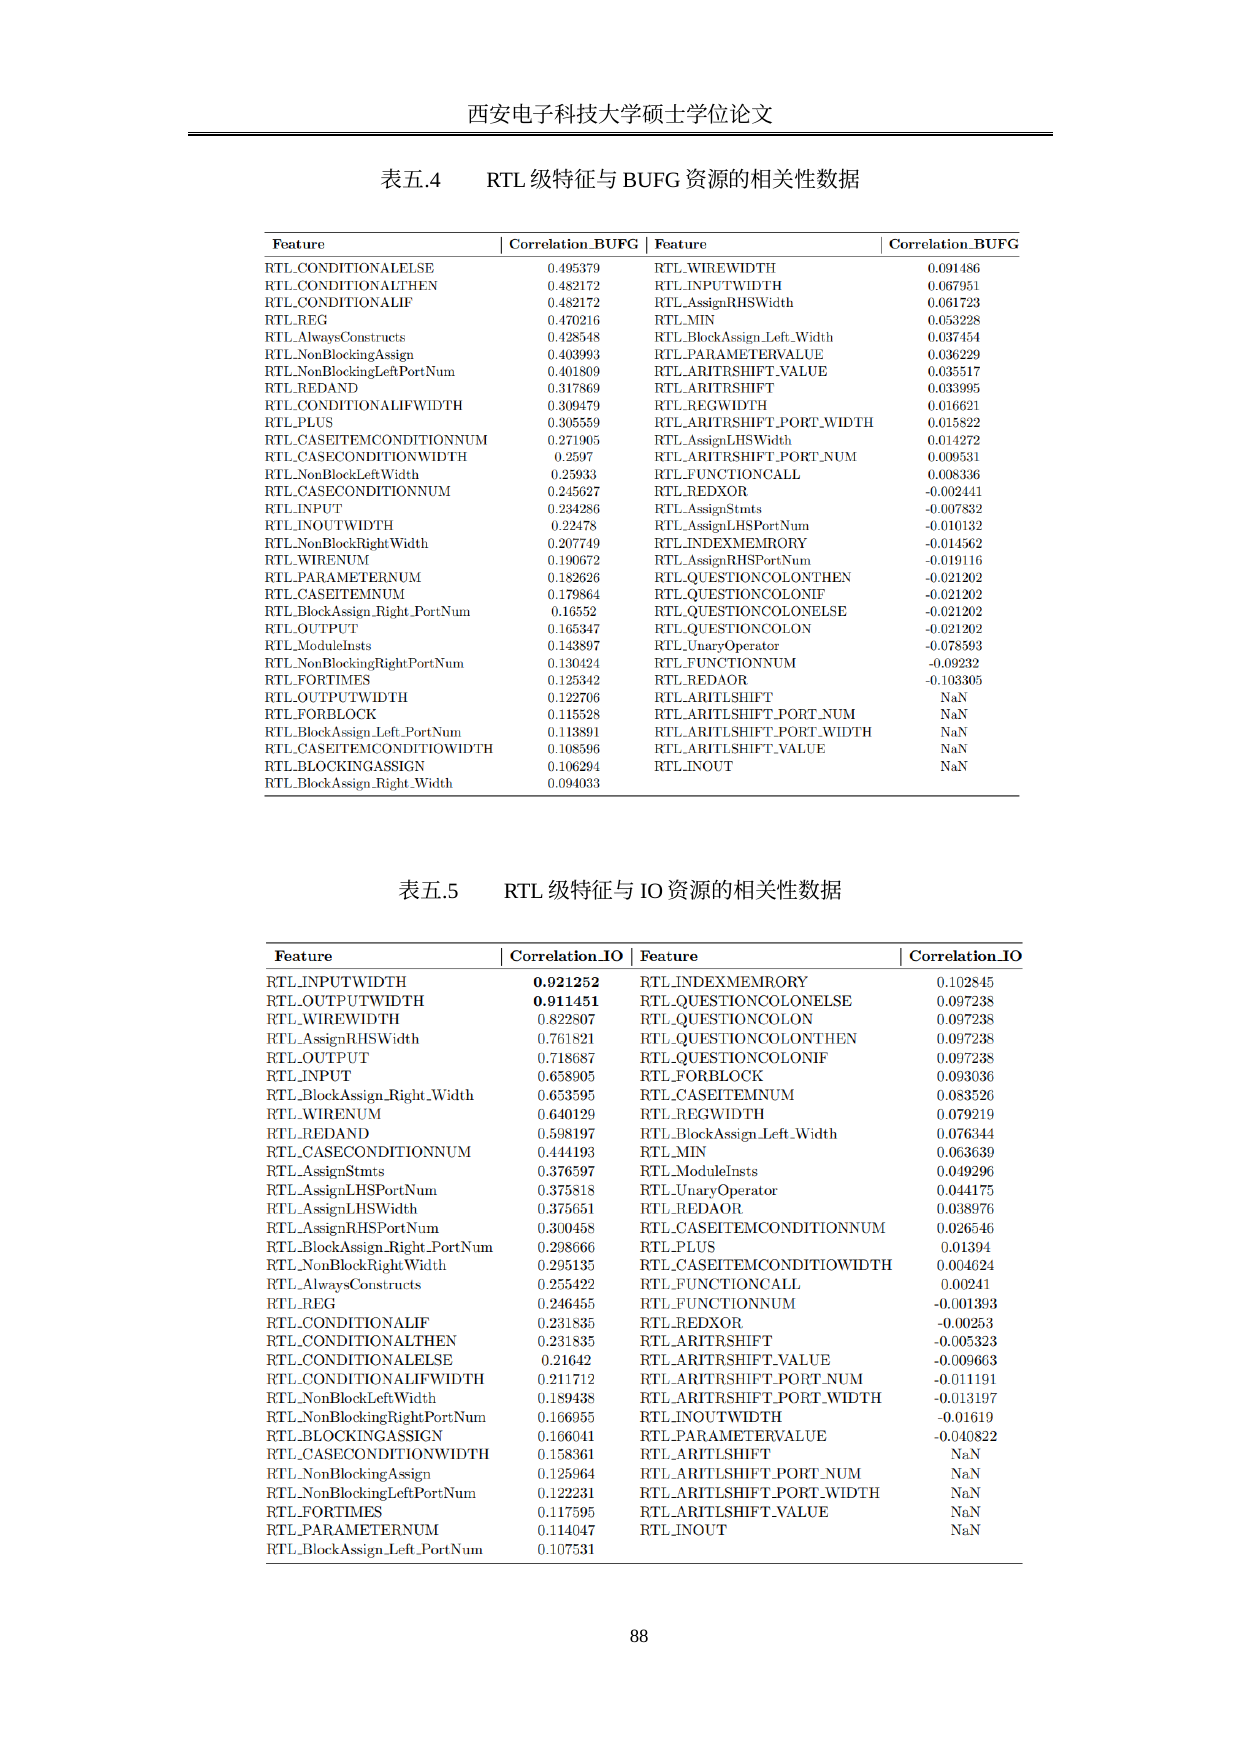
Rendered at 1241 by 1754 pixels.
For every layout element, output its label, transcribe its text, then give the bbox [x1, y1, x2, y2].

text RTL级特征与IO资源的相关性数据 [187, 873, 1053, 905]
picture [255, 222, 1035, 826]
text RTL级特征与BUFG资源的相关性数据 [187, 162, 1053, 194]
picture [258, 933, 1032, 1583]
